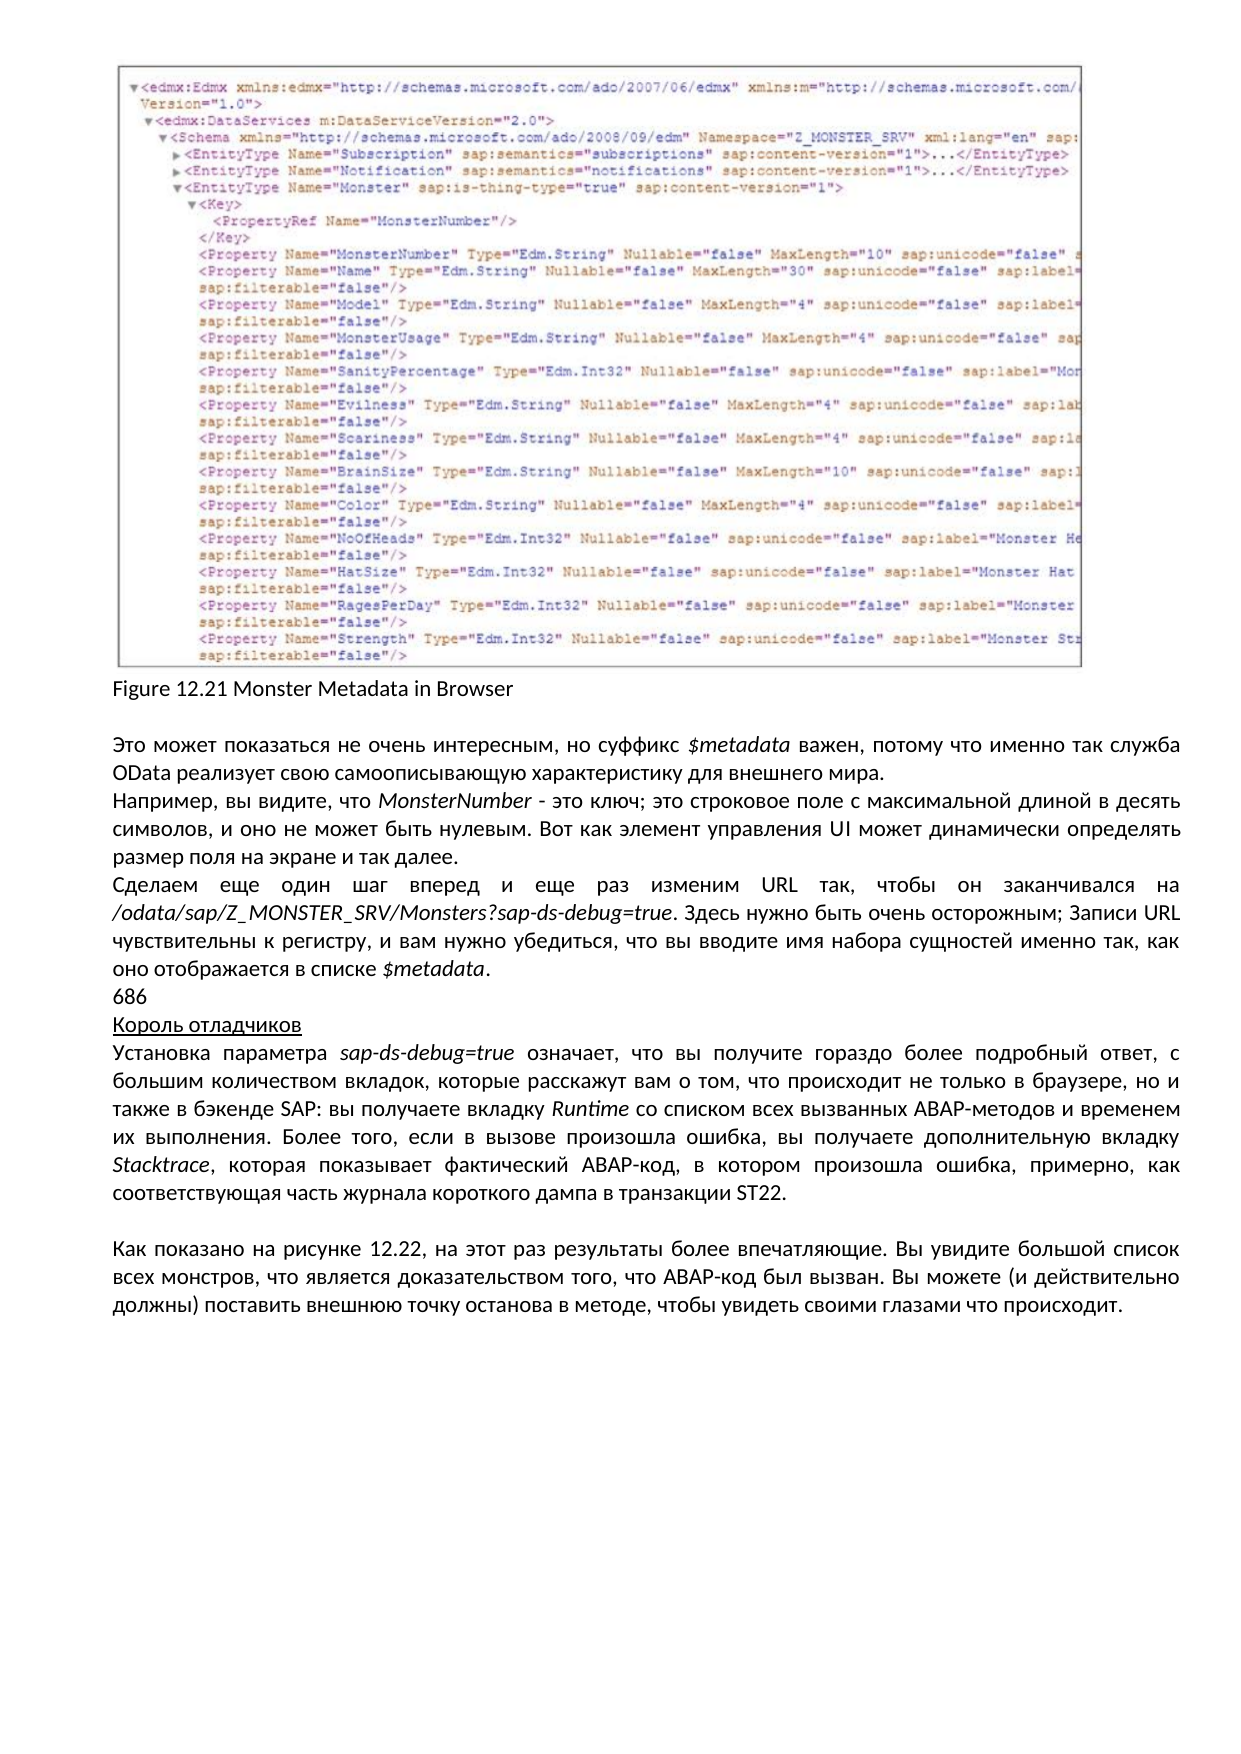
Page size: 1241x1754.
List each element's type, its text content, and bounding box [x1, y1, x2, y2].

text Figure 12.21 Monster Metadata in Browser [112, 674, 1181, 702]
text Сделаем еще один шаг вперед и еще раз изменим URL так, чтобы он заканчивался на /odata/sap/Z_MONSTER_SRV/Monsters?sap-ds-debug=true. Здесь нужно быть очень осторожным; Записи URL чувствительны к регистру, и вам нужно убедиться, что вы вводите имя набора сущностей именно так, как оно отображается в списке $metadata. [112, 870, 1181, 982]
picture [112, 59, 1087, 674]
text Король отладчиков [112, 1010, 1181, 1038]
text 686 [112, 982, 1181, 1010]
text Например, вы видите, что MonsterNumber - это ключ; это строковое поле с максимальной длиной в десять символов, и оно не может быть нулевым. Вот как элемент управления UI может динамически определять размер поля на экране и так далее. [112, 786, 1181, 870]
text Это может показаться не очень интересным, но суффикс $metadata важен, потому что именно так служба OData реализует свою самоописывающую характеристику для внешнего мира. [112, 730, 1181, 786]
text Как показано на рисунке 12.22, на этот раз результаты более впечатляющие. Вы увидите большой список всех монстров, что является доказательством того, что ABAP-код был вызван. Вы можете (и действительно должны) поставить внешнюю точку останова в методе, чтобы увидеть своими глазами что происходит. [112, 1234, 1181, 1318]
text Установка параметра sap-ds-debug=true означает, что вы получите гораздо более подробный ответ, с большим количеством вкладок, которые расскажут вам о том, что происходит не только в браузере, но и также в бэкенде SAP: вы получаете вкладку Runtime со списком всех вызванных ABAP-методов и временем их выполнения. Более того, если в вызове произошла ошибка, вы получаете дополнительную вкладку Stacktrace, которая показывает фактический ABAP-код, в котором произошла ошибка, примерно, как соответствующая часть журнала короткого дампа в транзакции ST22. [112, 1038, 1181, 1206]
